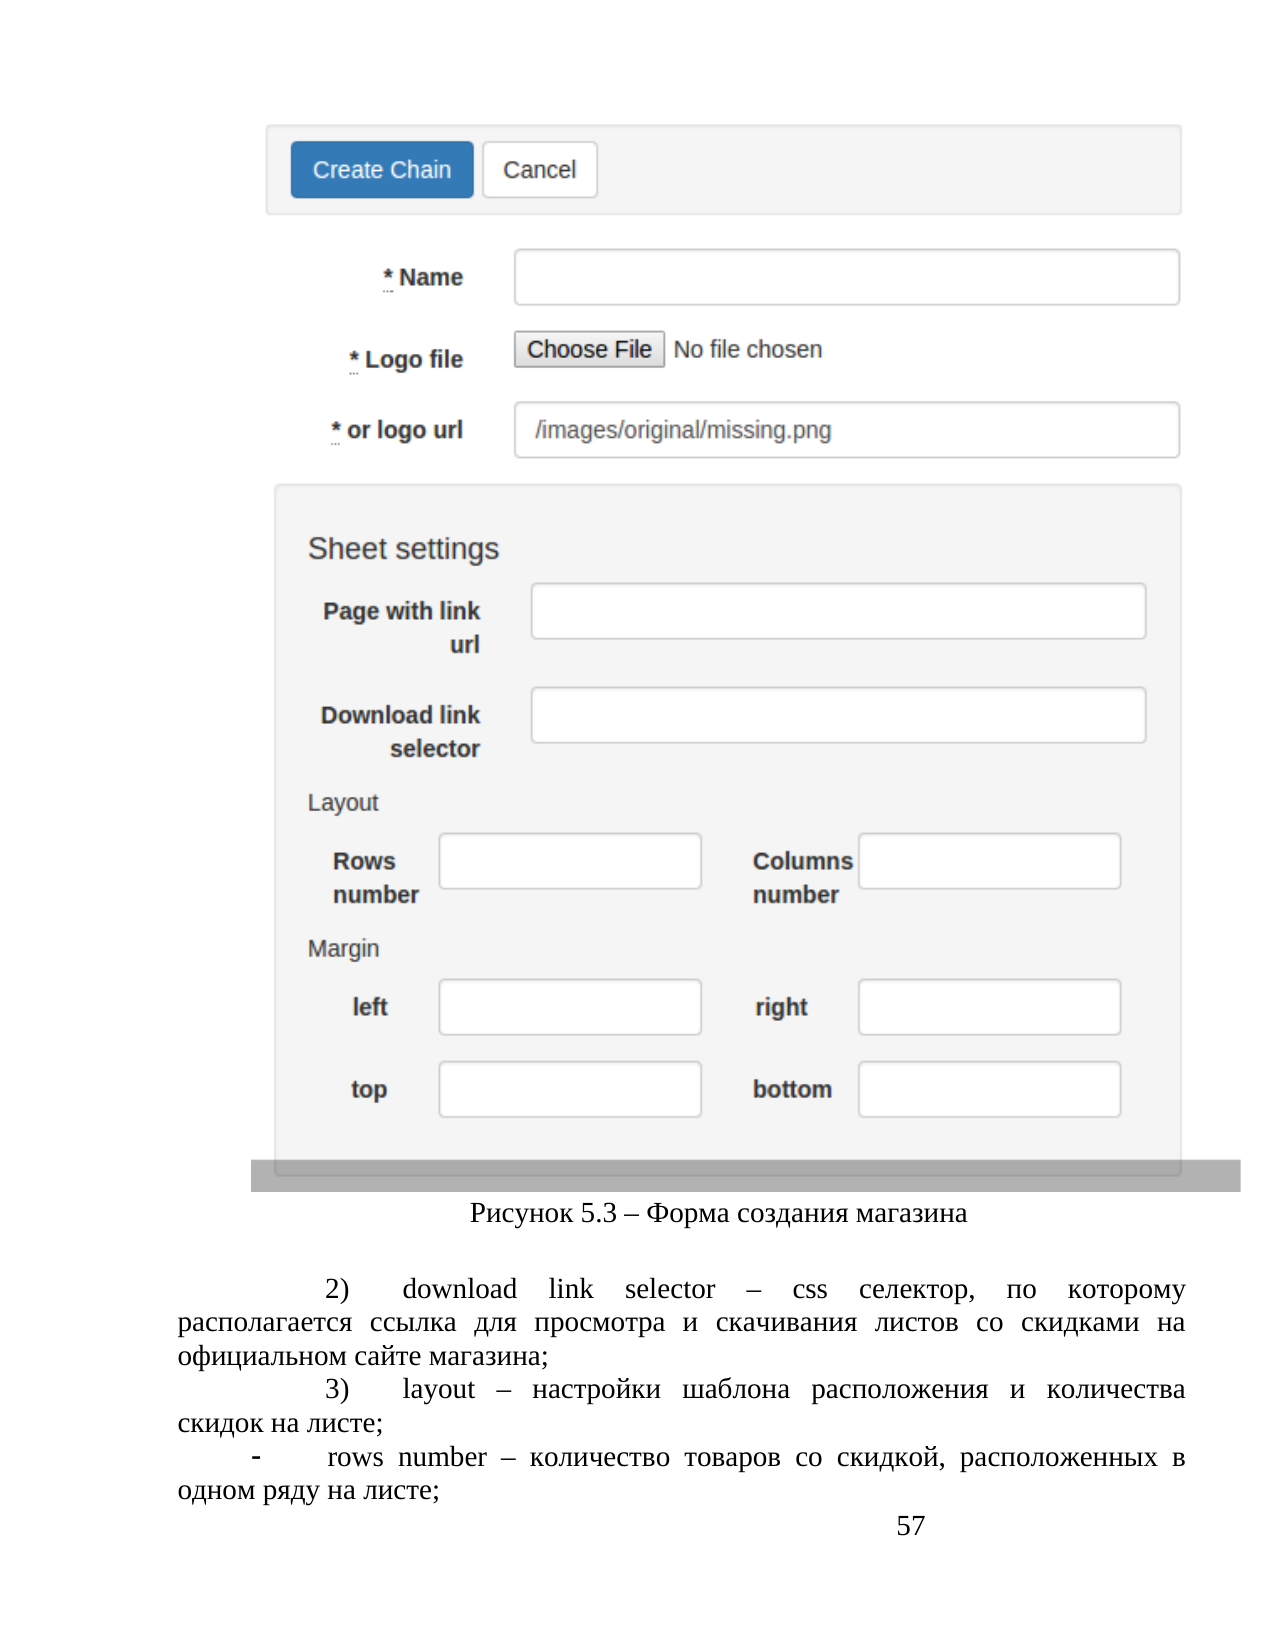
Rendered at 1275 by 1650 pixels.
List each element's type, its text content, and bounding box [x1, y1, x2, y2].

list layout – настройки шаблона расположения и количества скидок на листе; [177, 1372, 1186, 1439]
list download link selector – css селектор, по которому располагается ссылка для просмотра и скачивания листов со скидками на официальном сайте магазина; [177, 1271, 1186, 1372]
list rows number – количество товаров со скидкой, расположенных в одном ряду на листе; [177, 1439, 1186, 1506]
picture [251, 118, 1241, 1192]
text Рисунок 5.3 – Форма создания магазина [177, 1196, 1186, 1229]
